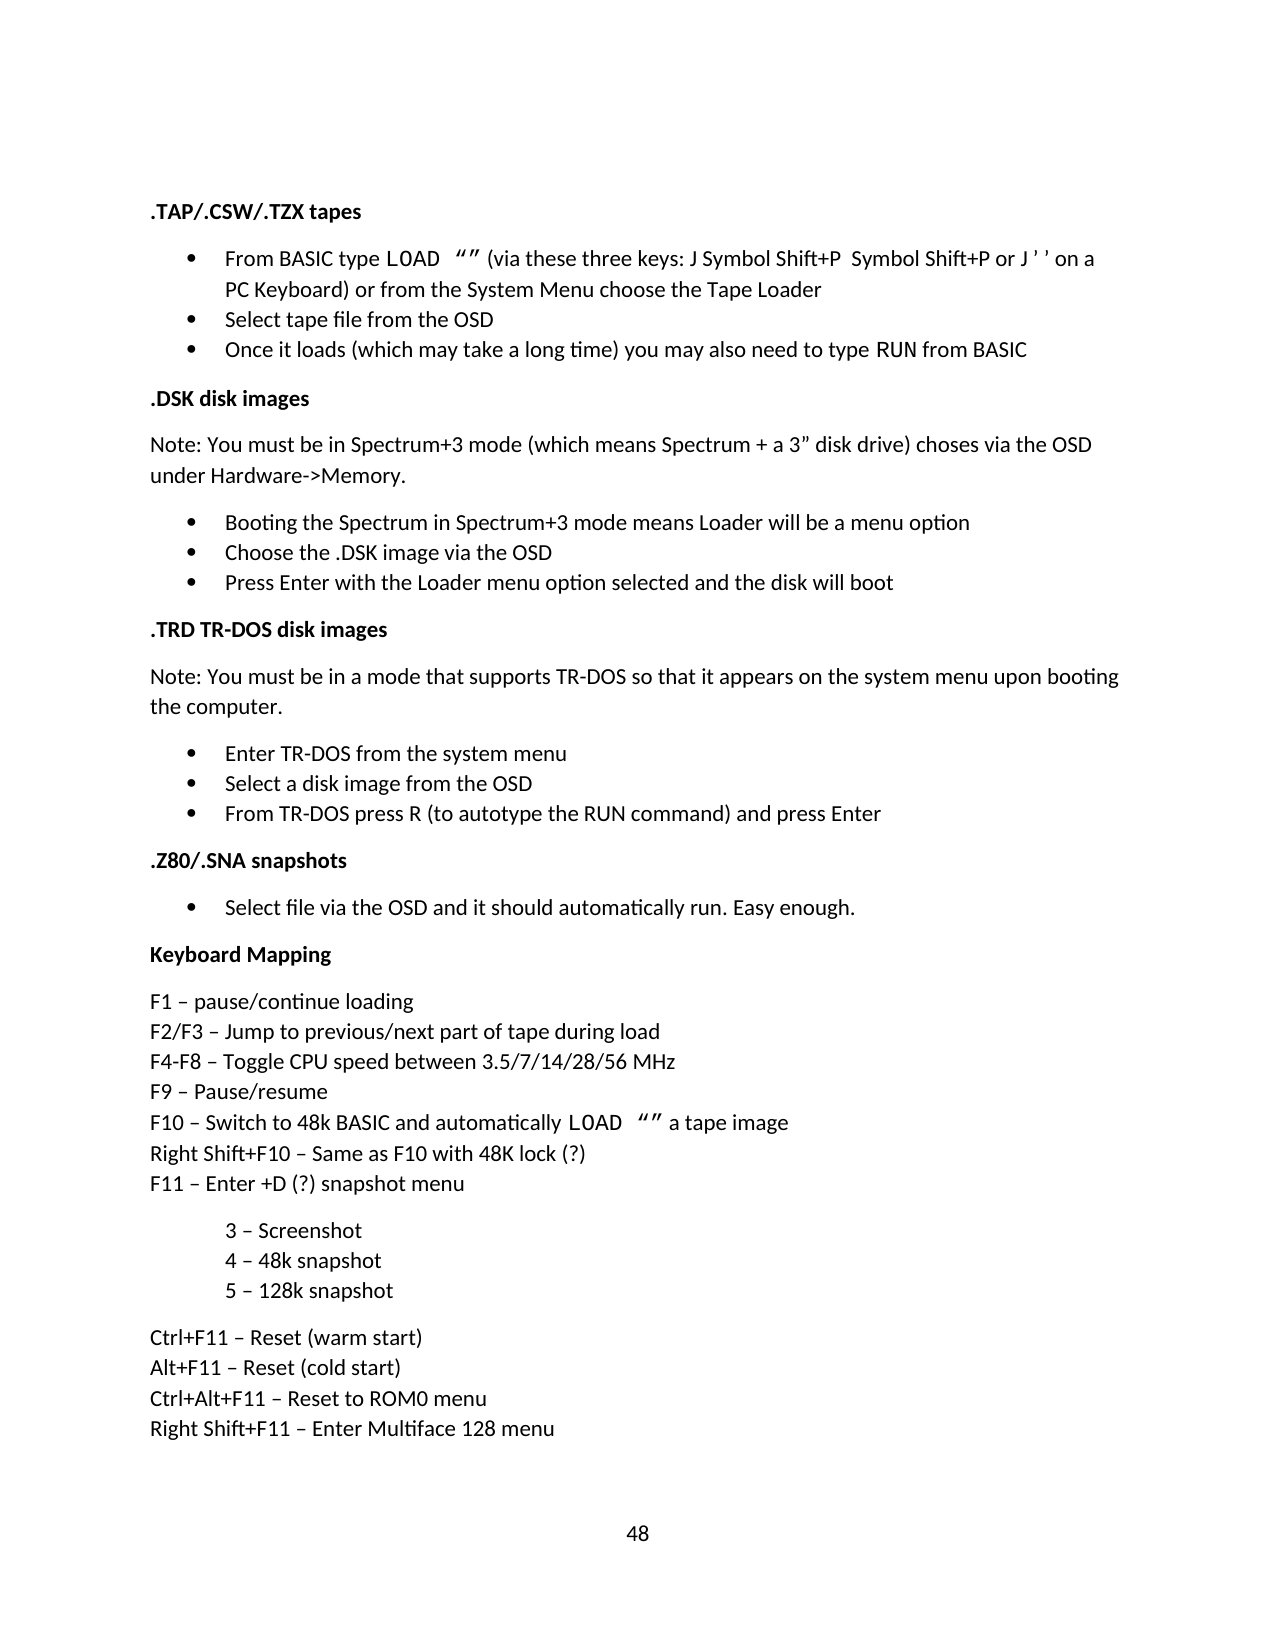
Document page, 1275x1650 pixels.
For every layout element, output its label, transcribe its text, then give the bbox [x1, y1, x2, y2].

list Press Enter with the Loader menu option selected and the disk will boot [187, 568, 1125, 596]
list From TR-DOS press R (to autotype the RUN command) and press Enter [187, 799, 1125, 827]
text Note: You must be in a mode that supports TR-DOS so that it appears on the system menu upon booting the computer. [150, 662, 1125, 720]
text .TRD TR-DOS disk images [150, 615, 1125, 643]
text .Z80/.SNA snapshots [150, 846, 1125, 874]
list Enter TR-DOS from the system menu [187, 739, 1125, 767]
list From BASIC type LOAD “” (via these three keys: J Symbol Shift+P Symbol Shift+P or J ’ ’ on a PC Keyboard) or from the System Menu choose the Tape Loader [187, 244, 1125, 303]
text .TAP/.CSW/.TZX tapes [150, 197, 1125, 225]
text Keyboard Mapping [150, 940, 1125, 968]
list Once it loads (which may take a long time) you may also need to type RUN from BASIC [187, 336, 1125, 365]
text F1 – pause/continue loading F2/F3 – Jump to previous/next part of tape during load F4-F8 – Toggle CPU speed between 3.5/7/14/28/56 MHz F9 – Pause/resume F10 – Switch to 48k BASIC and automatically LOAD “” a tape image Right Shift+F10 – Same as F10 with 48K lock (?) F11 – Enter +D (?) snapshot menu [150, 987, 1125, 1197]
list Select tape file from the OSD [187, 305, 1125, 333]
text Note: You must be in Spectrum+3 mode (which means Spectrum + a 3” disk drive) choses via the OSD under Hardware->Memory. [150, 431, 1125, 489]
list Select file via the OSD and it should automatically run. Easy enough. [187, 893, 1125, 921]
text .DSK disk images [150, 384, 1125, 412]
text Ctrl+F11 – Reset (warm start) Alt+F11 – Reset (cold start) Ctrl+Alt+F11 – Reset to ROM0 menu Right Shift+F11 – Enter Multiface 128 menu [150, 1323, 1125, 1442]
text 3 – Screenshot 4 – 48k snapshot 5 – 128k snapshot [150, 1216, 1125, 1304]
list Booting the Spectrum in Spectrum+3 mode means Loader will be a menu option [187, 508, 1125, 536]
list Select a disk image from the OSD [187, 769, 1125, 797]
list Choose the .DSK image via the OSD [187, 538, 1125, 566]
